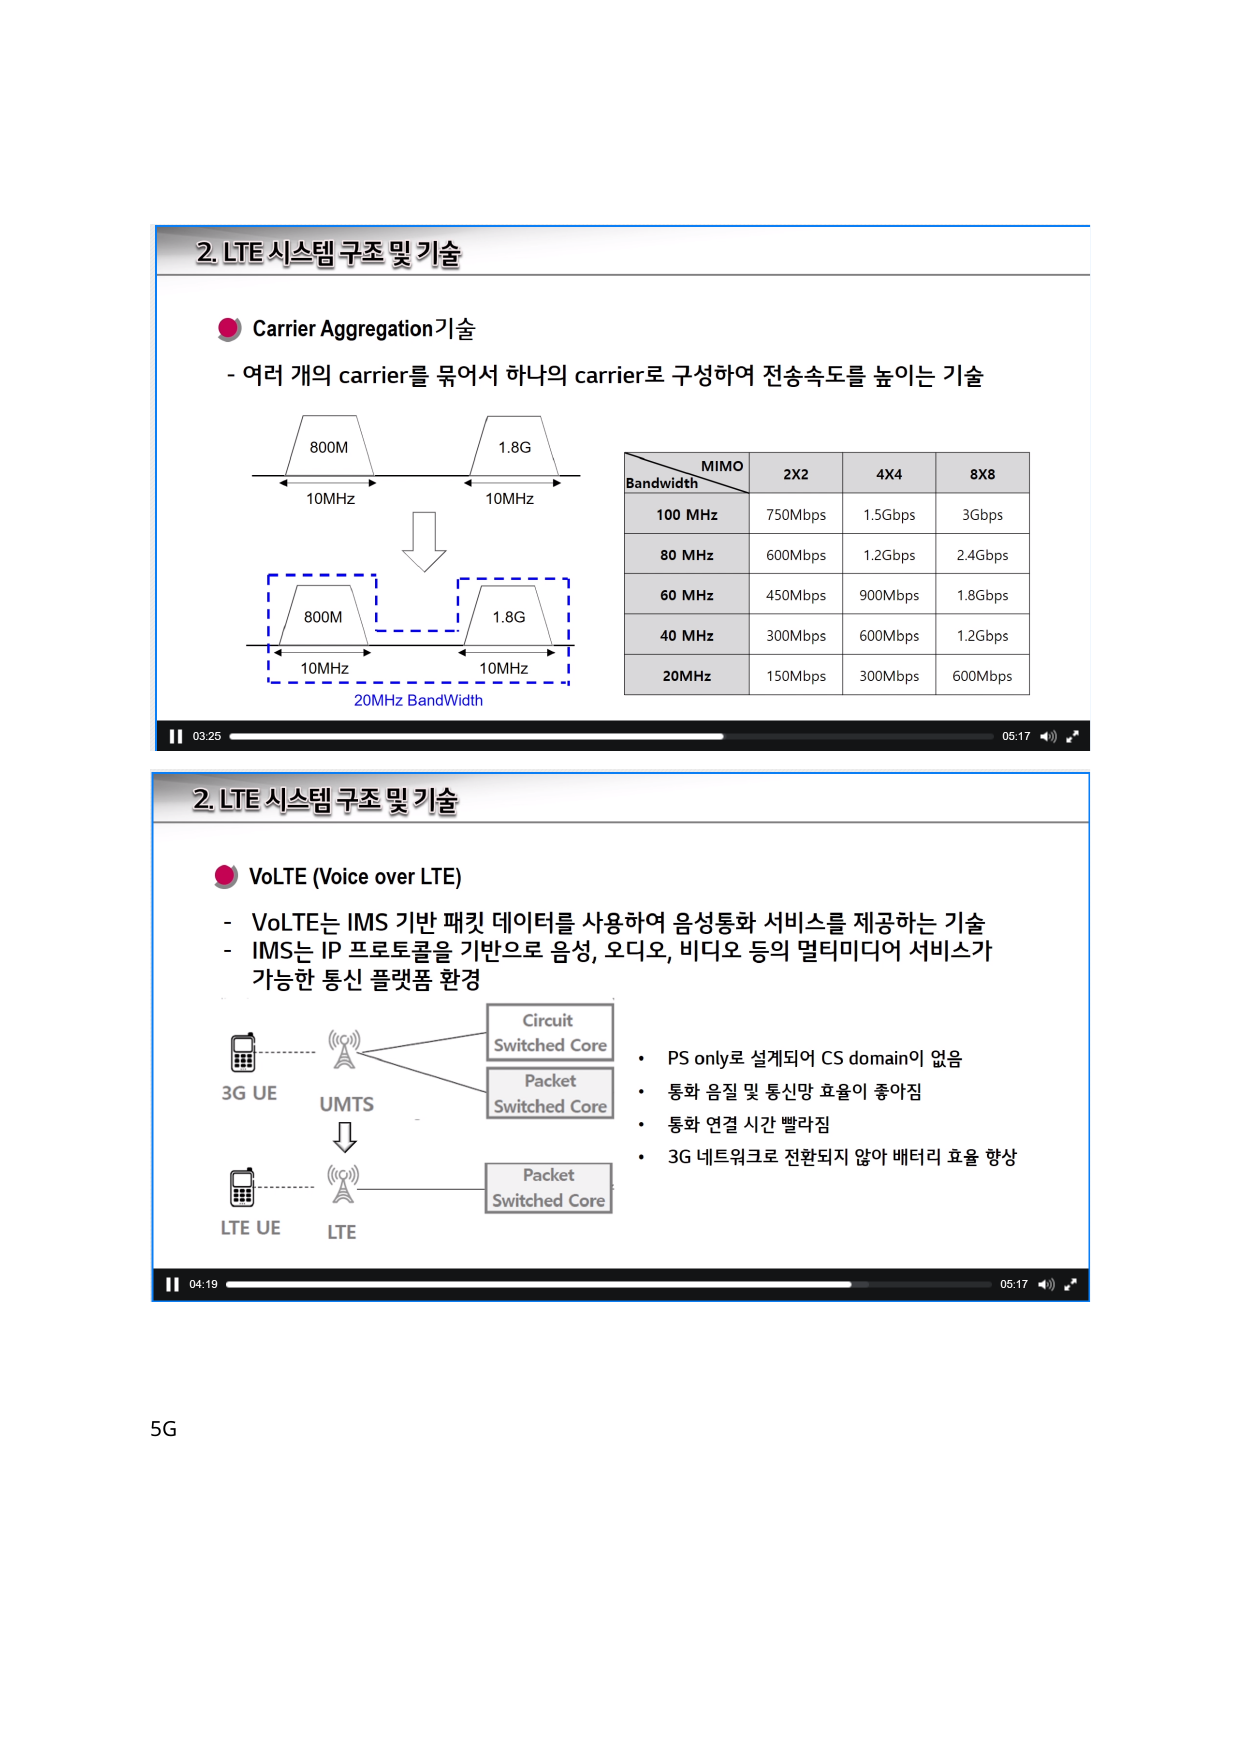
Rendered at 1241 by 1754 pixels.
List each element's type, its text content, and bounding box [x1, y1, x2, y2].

picture [150, 224, 1091, 751]
picture [150, 769, 1091, 1302]
text 5G [150, 1414, 1090, 1443]
